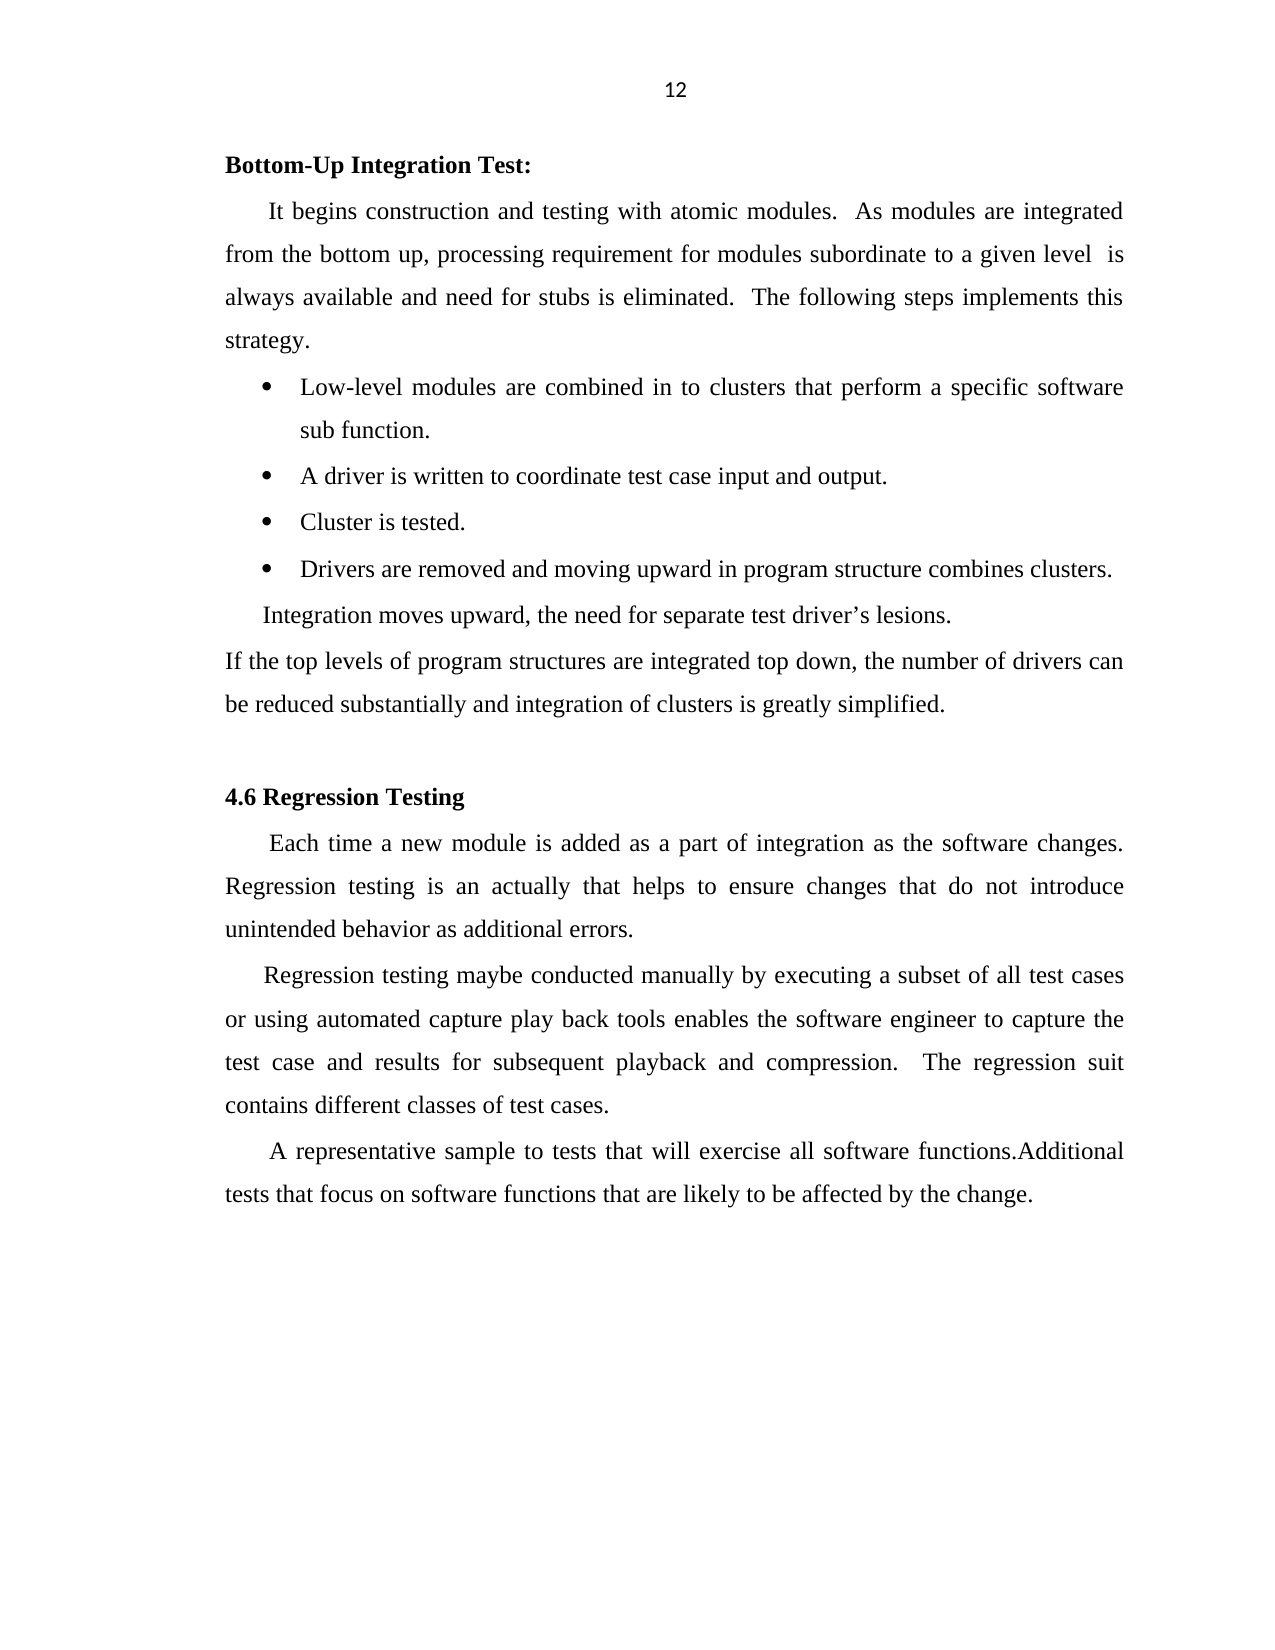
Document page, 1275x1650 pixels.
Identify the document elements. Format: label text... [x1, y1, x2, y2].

title Integration moves upward, the need for separate test driver’s lesions. [262, 600, 1125, 629]
title Each time a new module is added as a part of integration as the software changes. Regression testing is an actually that helps to ensure changes that do not introduce unintended behavior as additional errors. [225, 828, 1125, 943]
title A representative sample to tests that will exercise all software functions.Additional tests that focus on software functions that are likely to be affected by the change. [225, 1136, 1125, 1208]
title Drivers are removed and moving upward in program structure combines clusters. [262, 554, 1125, 582]
title 4.6 Regression Testing [225, 782, 1125, 811]
title Bottom-Up Integration Test: [225, 150, 1125, 179]
title Cluster is tested. [262, 507, 1125, 536]
title Low-level modules are combined in to clusters that perform a specific software sub function. [262, 372, 1125, 444]
title Regression testing maybe conducted manually by executing a subset of all test cases or using automated capture play back tools enables the software engineer to capture the test case and results for subsequent playback and compression. The regression suit contains different classes of test cases. [225, 961, 1125, 1119]
title It begins construction and testing with atomic modules. As modules are integrated from the bottom up, processing requirement for modules subordinate to a given level is always available and need for stubs is eliminated. The following steps implements this strategy. [225, 196, 1125, 354]
title A driver is written to coordinate test case input and output. [262, 461, 1125, 490]
title If the top levels of program structures are integrated top down, the number of drivers can be reduced substantially and integration of clusters is greatly simplified. [225, 646, 1125, 718]
